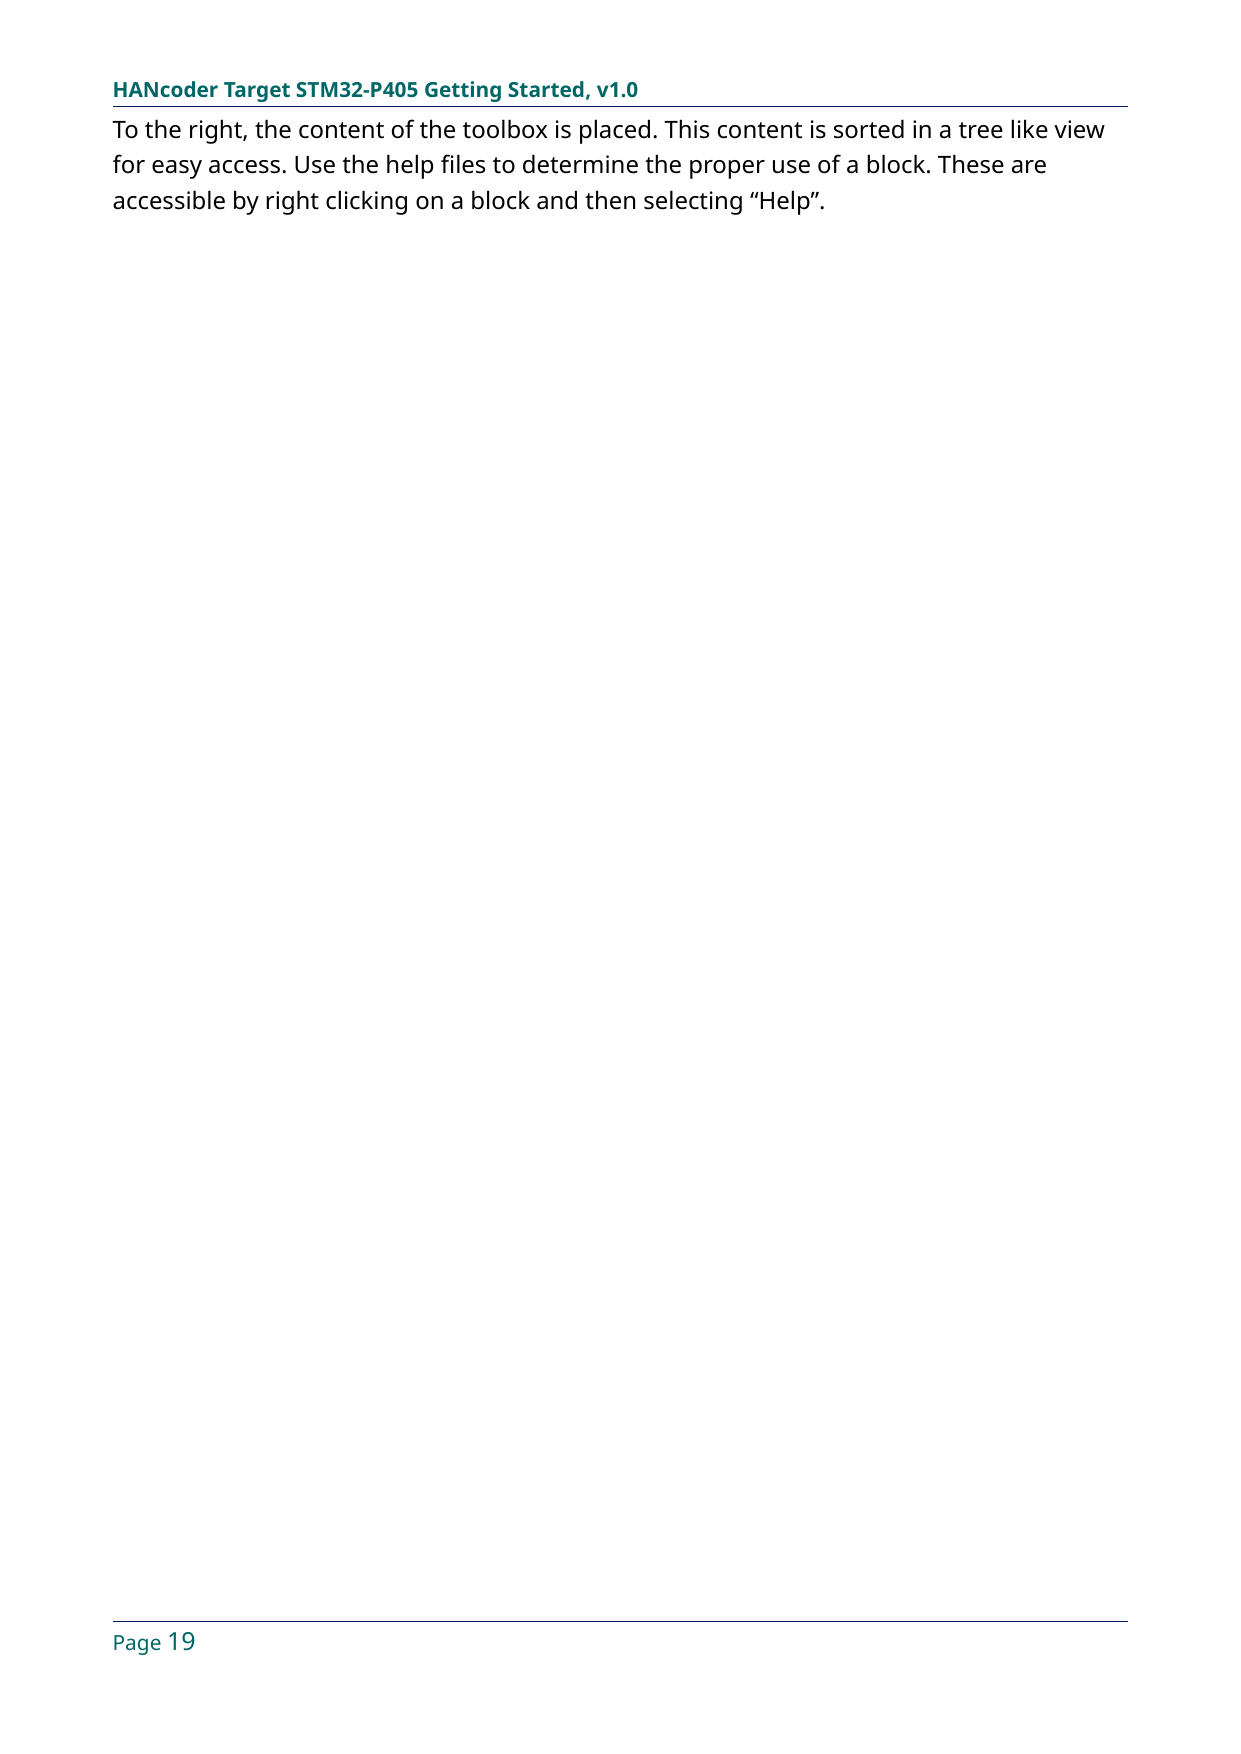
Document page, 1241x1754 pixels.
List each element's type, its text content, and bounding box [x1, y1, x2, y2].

text To the right, the content of the toolbox is placed. This content is sorted in a tree like view for easy access. Use the help files to determine the proper use of a block. These are accessible by right clicking on a block and then selecting “Help”. [112, 112, 1128, 217]
